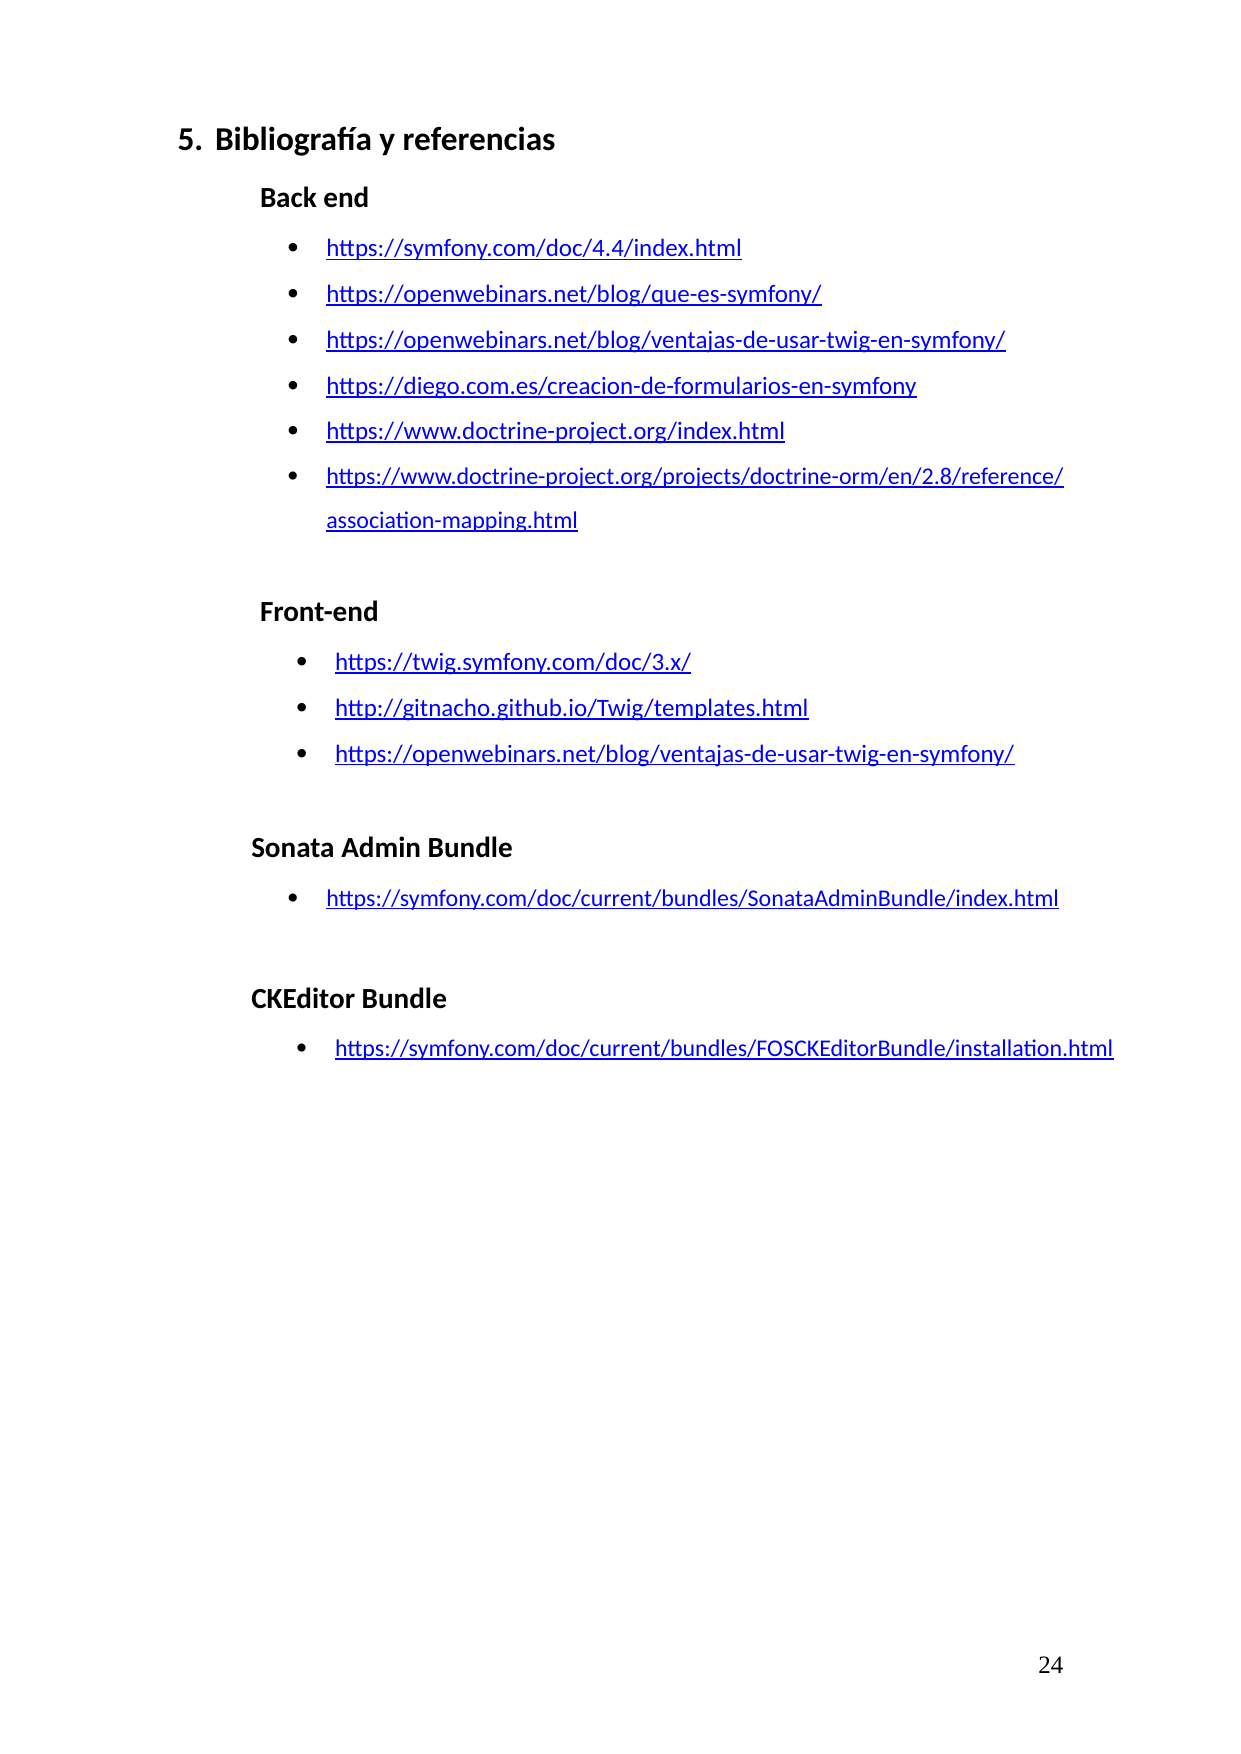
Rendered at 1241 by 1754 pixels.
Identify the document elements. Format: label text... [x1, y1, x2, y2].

list https://twig.symfony.com/doc/3.x/ [297, 646, 1122, 677]
list Front-end [260, 593, 1122, 628]
list https://openwebinars.net/blog/ventajas-de-usar-twig-en-symfony/ [288, 324, 1122, 354]
subtitle Bibliografía y referencias [177, 118, 1122, 159]
list http://gitnacho.github.io/Twig/templates.html [297, 692, 1122, 722]
list https://symfony.com/doc/current/bundles/SonataAdminBundle/index.html [288, 883, 1122, 912]
list Back end [260, 179, 1122, 215]
text CKEditor Bundle [177, 980, 1122, 1016]
text Sonata Admin Bundle [177, 829, 1122, 865]
list https://symfony.com/doc/4.4/index.html [288, 233, 1122, 263]
list https://www.doctrine-project.org/projects/doctrine-orm/en/2.8/reference/association-mapping.html [288, 461, 1122, 534]
list https://diego.com.es/creacion-de-formularios-en-symfony [288, 370, 1122, 400]
list https://openwebinars.net/blog/que-es-symfony/ [288, 278, 1122, 309]
list https://www.doctrine-project.org/index.html [288, 416, 1122, 446]
list https://openwebinars.net/blog/ventajas-de-usar-twig-en-symfony/ [297, 738, 1122, 768]
list https://symfony.com/doc/current/bundles/FOSCKEditorBundle/installation.html [297, 1033, 1122, 1063]
